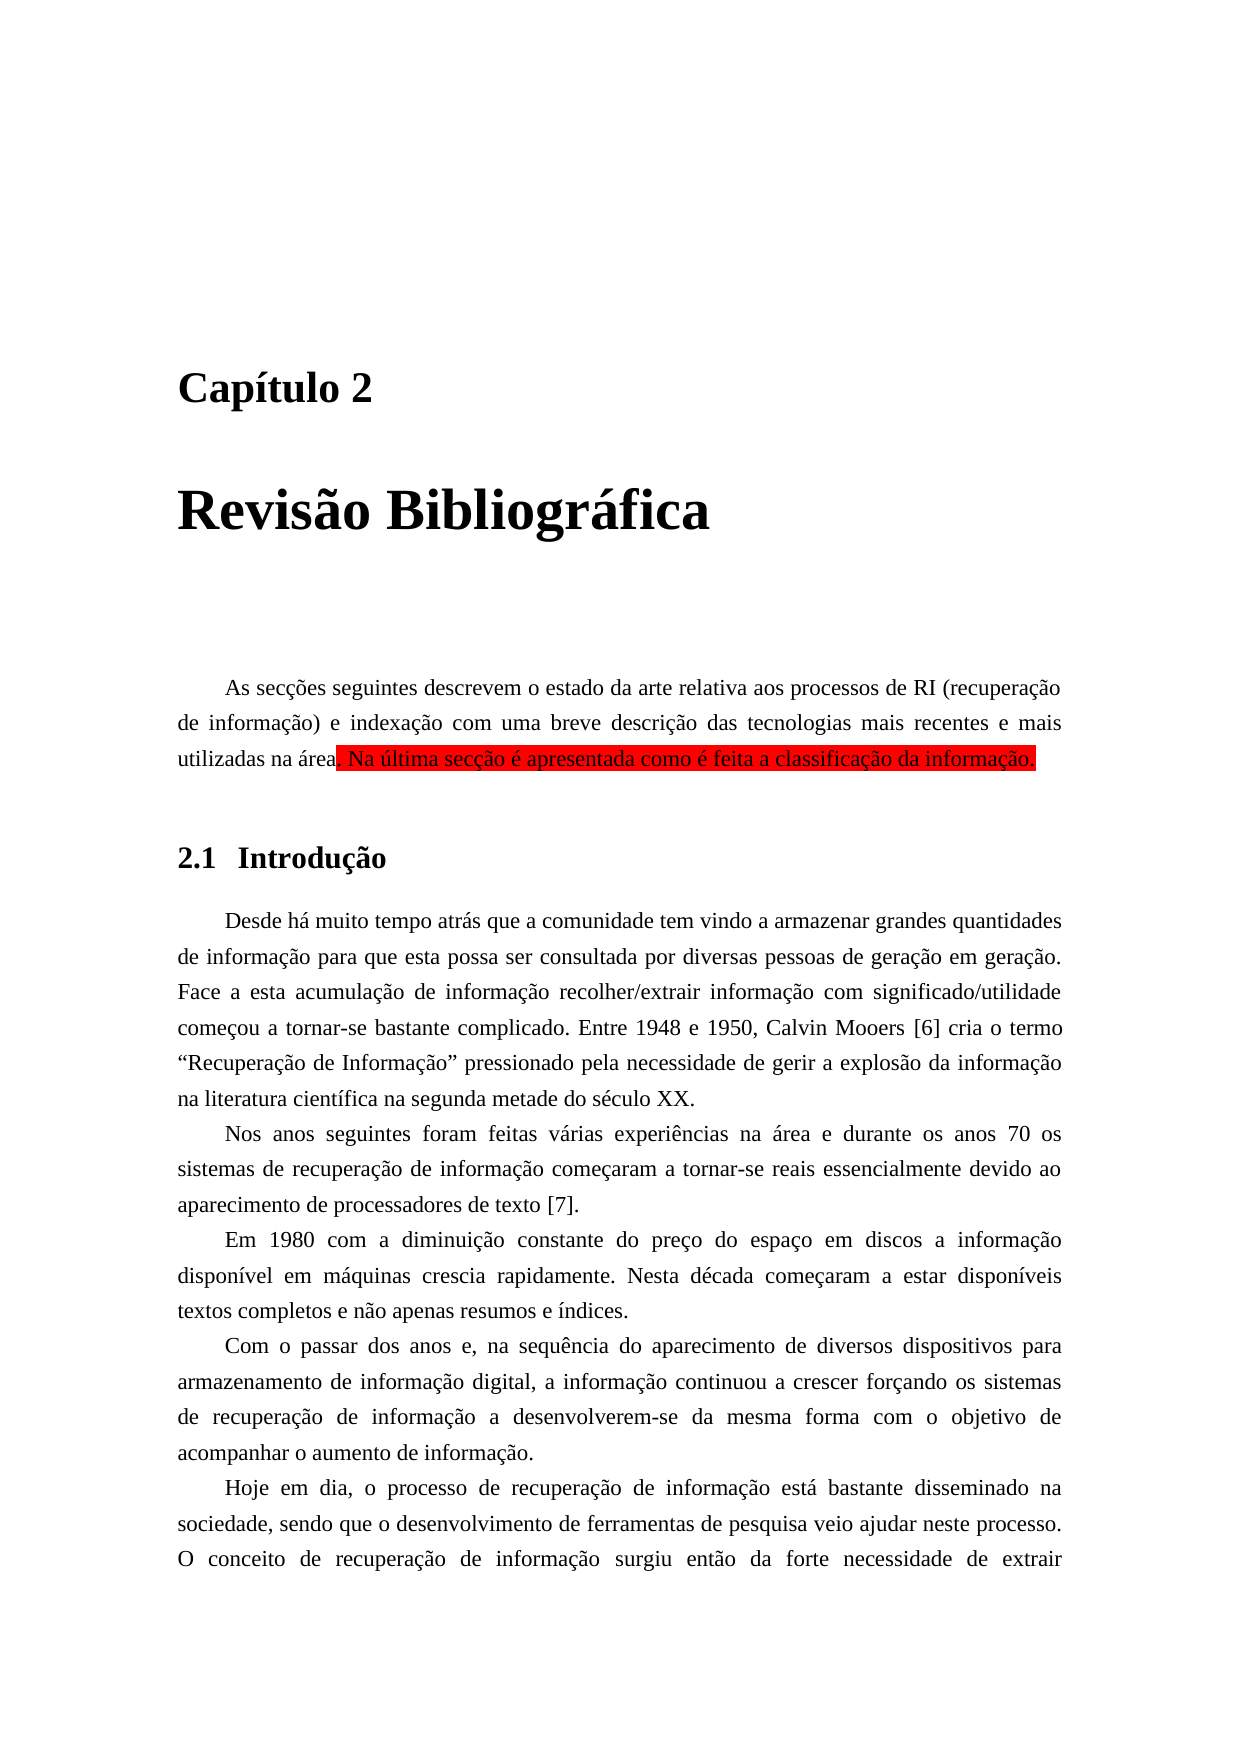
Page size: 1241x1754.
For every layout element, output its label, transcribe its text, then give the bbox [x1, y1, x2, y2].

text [177, 1467, 1063, 1573]
text As secções seguintes descrevem o estado da arte relativa aos processos de RI (recuperação de informação) e indexação com uma breve descrição das tecnologias mais recentes e mais utilizadas na área. Na última secção é apresentada como é feita a classificação da informação. [177, 667, 1063, 773]
text Nos anos seguintes foram feitas várias experiências na área e durante os anos 70 os sistemas de recuperação de informação começaram a tornar-se reais essencialmente devido ao aparecimento de processadores de texto [7]. [177, 1113, 1063, 1219]
subtitle Revisão Bibliográfica [177, 475, 1063, 542]
text Com o passar dos anos e, na sequência do aparecimento de diversos dispositivos para armazenamento de informação digital, a informação continuou a crescer forçando os sistemas de recuperação de informação a desenvolverem-se da mesma forma com o objetivo de acompanhar o aumento de informação. [177, 1326, 1063, 1467]
subtitle Capítulo 2 [177, 362, 1063, 412]
text Em 1980 com a diminuição constante do preço do espaço em discos a informação disponível em máquinas crescia rapidamente. Nesta década começaram a estar disponíveis textos completos e não apenas resumos e índices. [177, 1219, 1063, 1326]
subtitle Introdução [177, 840, 1063, 876]
text Desde há muito tempo atrás que a comunidade tem vindo a armazenar grandes quantidades de informação para que esta possa ser consultada por diversas pessoas de geração em geração. Face a esta acumulação de informação recolher/extrair informação com significado/utilidade começou a tornar-se bastante complicado. Entre 1948 e 1950, Calvin Mooers [6] cria o termo “Recuperação de Informação” pressionado pela necessidade de gerir a explosão da informação na literatura científica na segunda metade do século XX. [177, 901, 1063, 1113]
